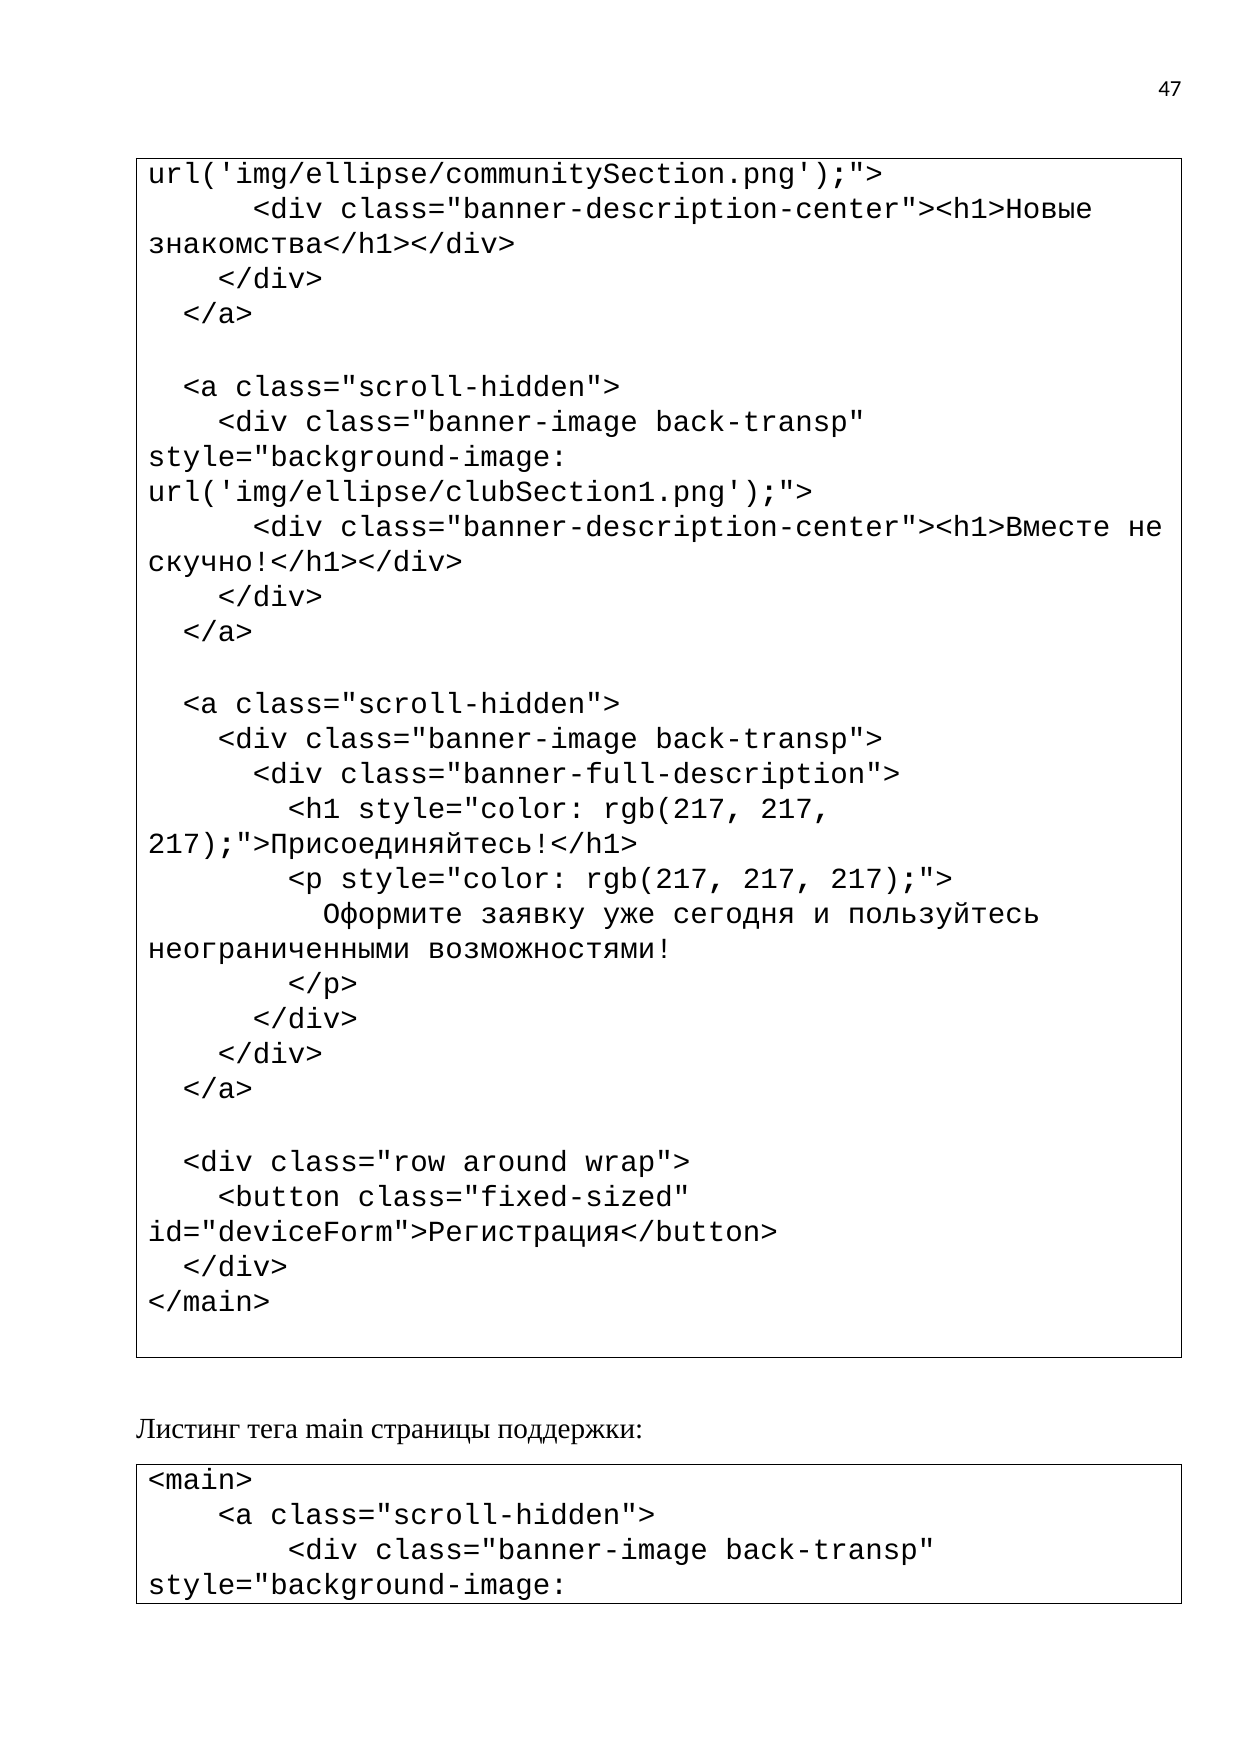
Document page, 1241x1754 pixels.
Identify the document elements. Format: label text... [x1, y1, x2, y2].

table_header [137, 1465, 1181, 1603]
text Листинг тега main страницы поддержки: [136, 1411, 1181, 1444]
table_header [137, 159, 1181, 1357]
